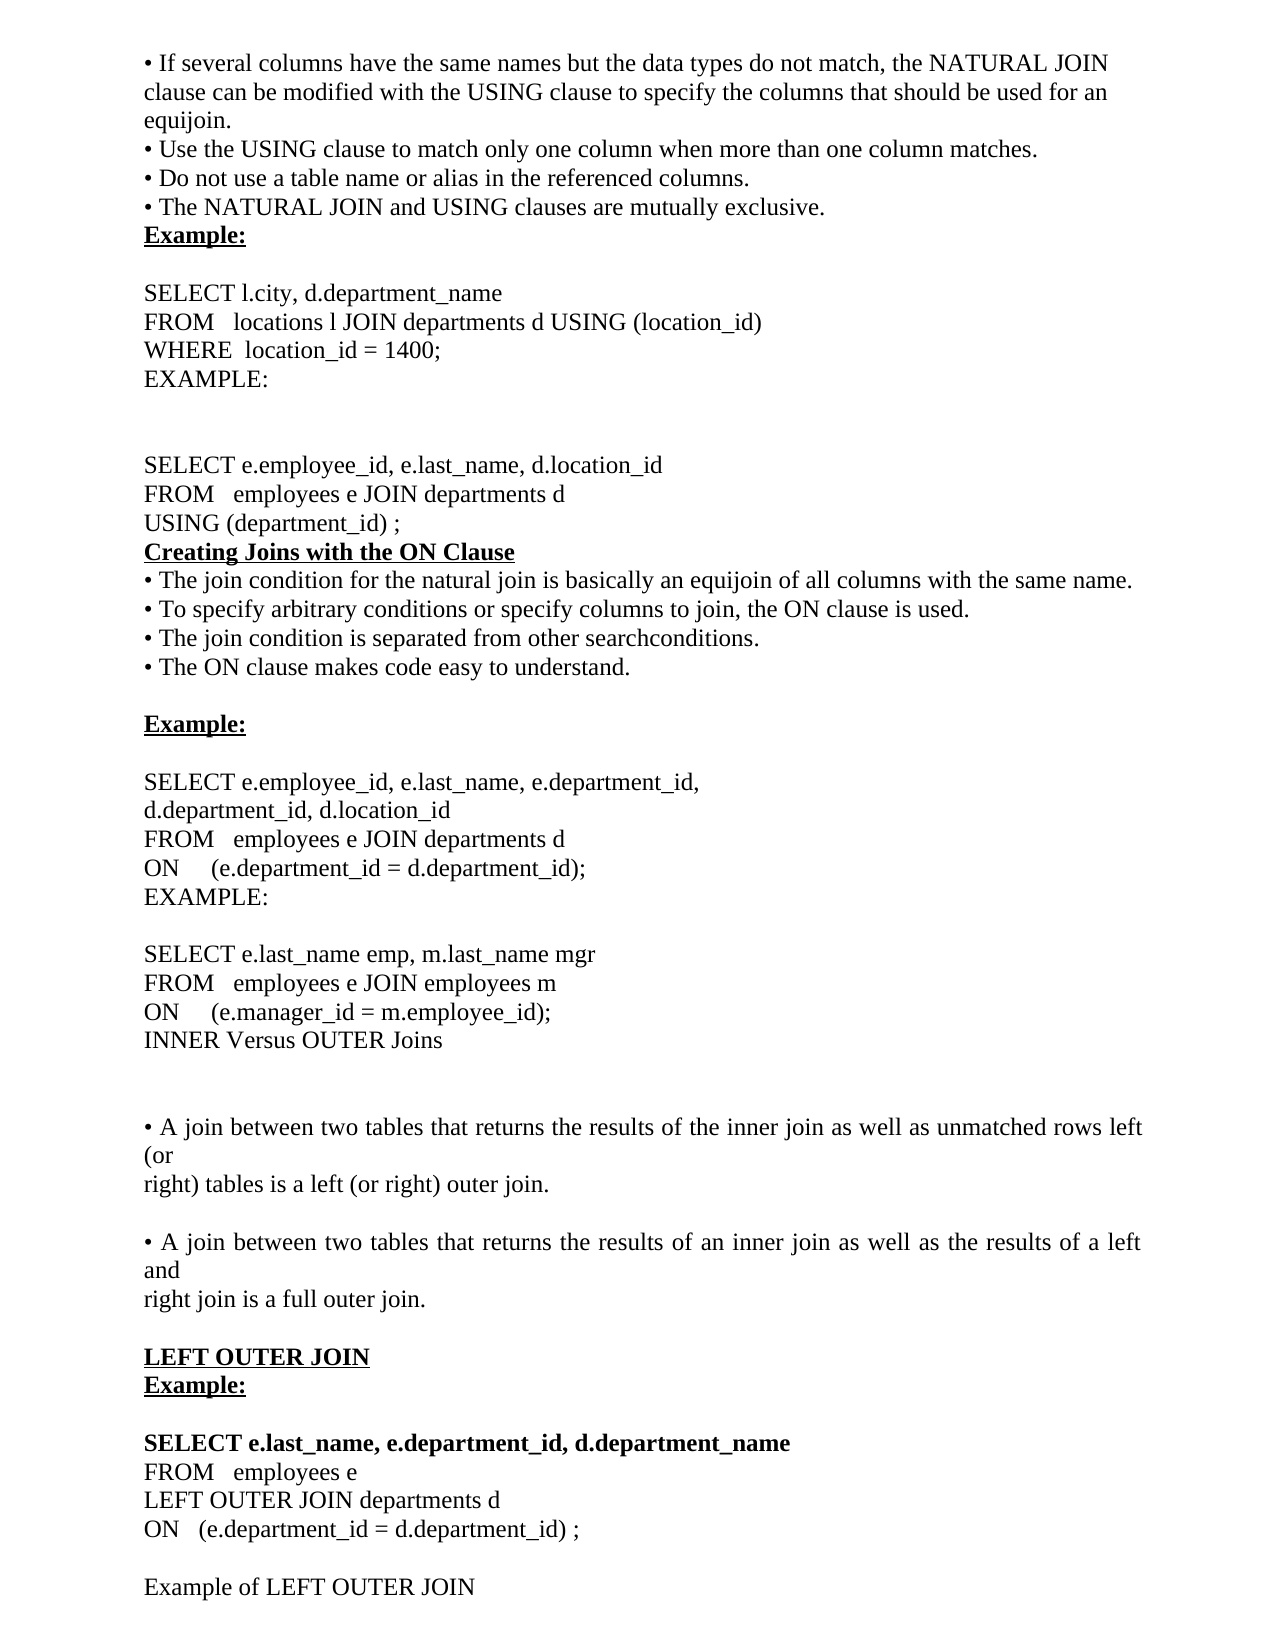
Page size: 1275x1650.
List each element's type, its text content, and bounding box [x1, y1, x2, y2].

text EXAMPLE: [143, 364, 1144, 393]
text Creating Joins with the ON Clause [143, 537, 1144, 565]
text • The NATURAL JOIN and USING clauses are mutually exclusive. [143, 192, 1144, 220]
text • If several columns have the same names but the data types do not match, the NATURAL JOIN [143, 48, 1144, 77]
text • To specify arbitrary conditions or specify columns to join, the ON clause is used. [143, 594, 1144, 623]
text Example: [143, 1370, 1144, 1399]
text • The join condition for the natural join is basically an equijoin of all columns with the same name. [143, 565, 1144, 594]
text • The join condition is separated from other searchconditions. [143, 623, 1144, 652]
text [143, 1428, 1144, 1457]
text • A join between two tables that returns the results of an inner join as well as the results of a left and [143, 1227, 1144, 1284]
text LEFT OUTER JOIN [143, 1342, 1144, 1370]
text right join is a full outer join. [143, 1284, 1144, 1313]
text INNER Versus OUTER Joins [143, 1025, 1144, 1054]
text Example: [143, 709, 1144, 738]
text WHERE location_id = 1400; [143, 335, 1144, 364]
text EXAMPLE: [143, 882, 1144, 910]
text LEFT OUTER JOIN departments d [143, 1485, 1144, 1514]
text equijoin. [143, 105, 1144, 134]
text FROM employees e [143, 1457, 1144, 1485]
text ON (e.department_id = d.department_id) ; [143, 1514, 1144, 1543]
text SELECT e.employee_id, e.last_name, e.department_id, [143, 767, 1144, 795]
text FROM locations l JOIN departments d USING (location_id) [143, 307, 1144, 335]
text FROM employees e JOIN departments d [143, 824, 1144, 853]
text • Do not use a table name or alias in the referenced columns. [143, 163, 1144, 192]
text • A join between two tables that returns the results of the inner join as well as unmatched rows left (or [143, 1112, 1144, 1169]
text SELECT l.city, d.department_name [143, 278, 1144, 307]
text • The ON clause makes code easy to understand. [143, 652, 1144, 680]
text FROM employees e JOIN departments d [143, 479, 1144, 508]
text SELECT e.last_name emp, m.last_name mgr [143, 939, 1144, 968]
text FROM employees e JOIN employees m [143, 968, 1144, 997]
text ON (e.manager_id = m.employee_id); [143, 997, 1144, 1025]
text right) tables is a left (or right) outer join. [143, 1169, 1144, 1198]
text ON (e.department_id = d.department_id); [143, 853, 1144, 882]
text USING (department_id) ; [143, 508, 1144, 537]
text Example of LEFT OUTER JOIN [143, 1572, 1144, 1600]
text SELECT e.employee_id, e.last_name, d.location_id [143, 450, 1144, 479]
text clause can be modified with the USING clause to specify the columns that should be used for an [143, 77, 1144, 105]
text d.department_id, d.location_id [143, 795, 1144, 824]
text Example: [143, 220, 1144, 249]
text • Use the USING clause to match only one column when more than one column matches. [143, 134, 1144, 163]
